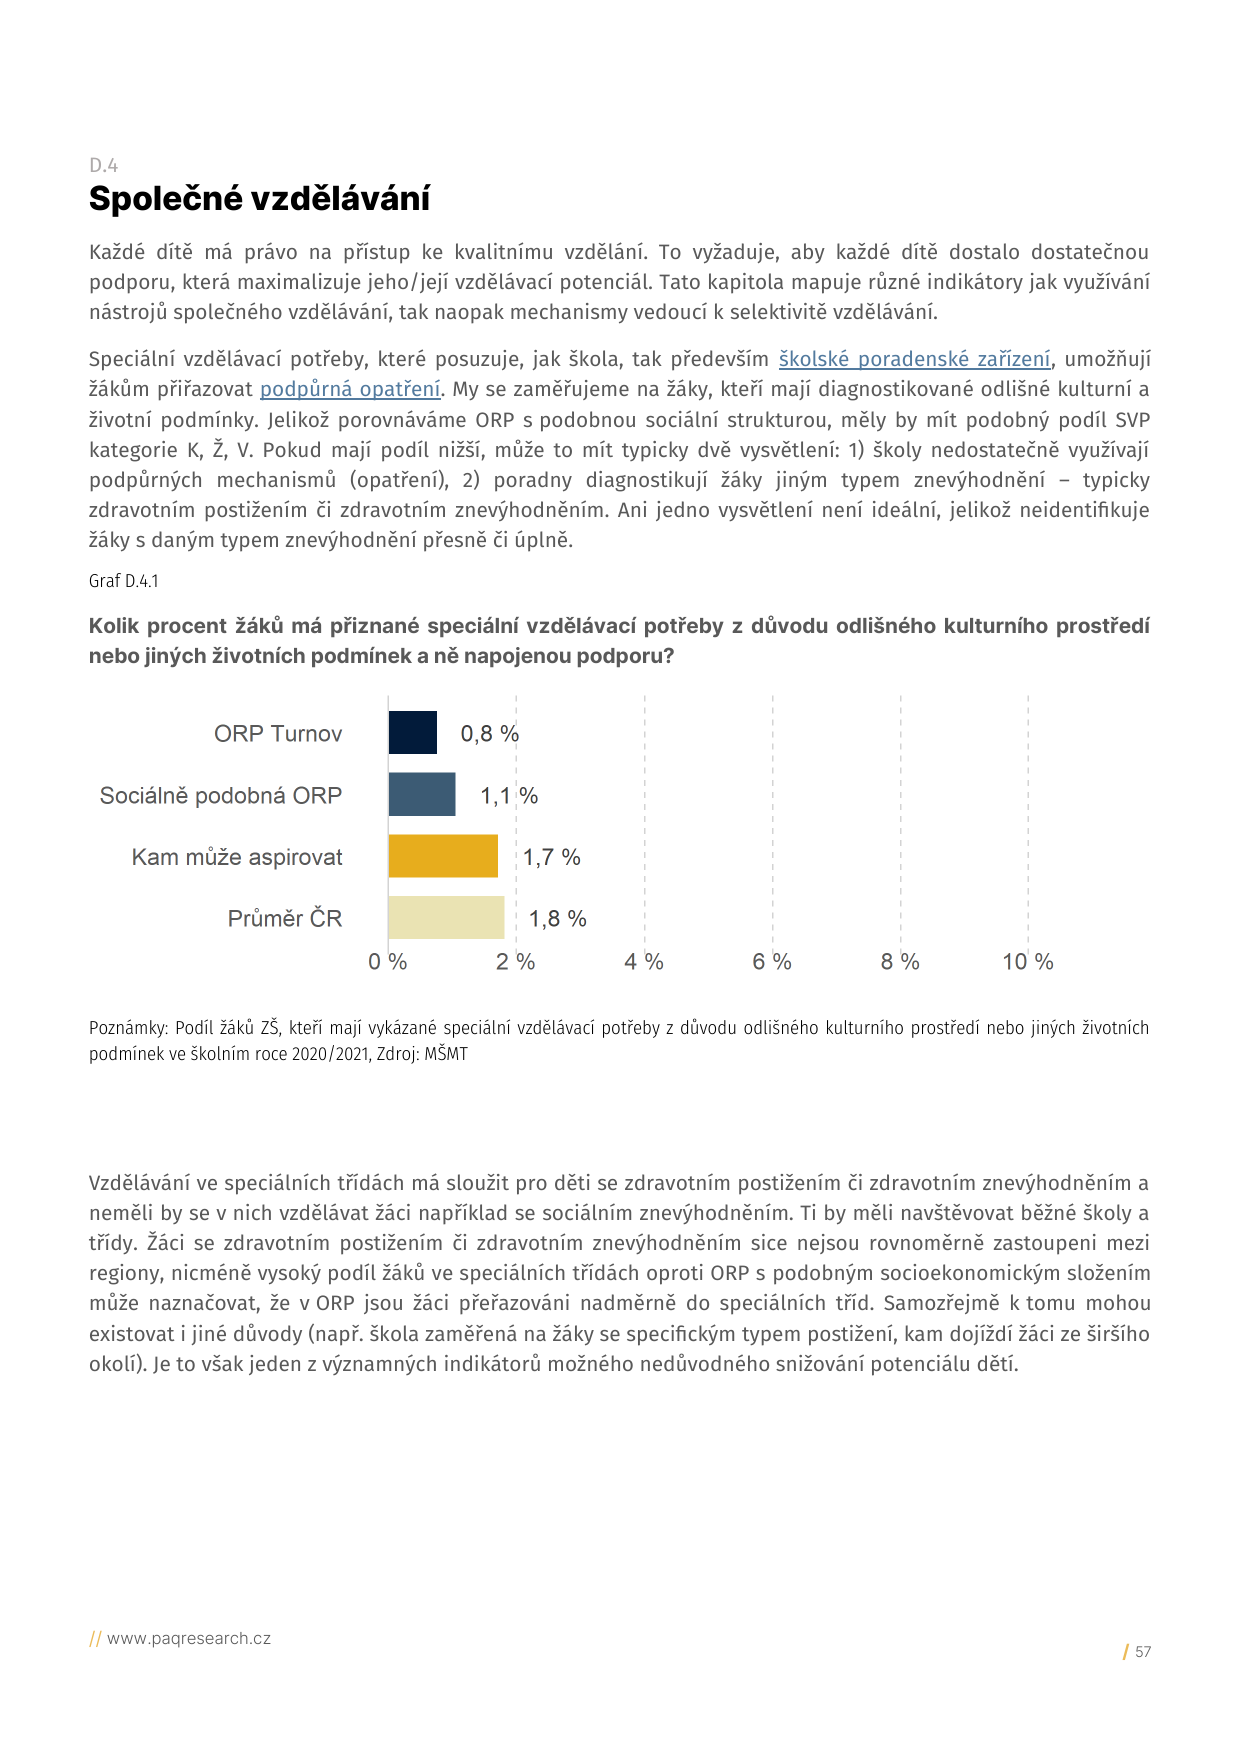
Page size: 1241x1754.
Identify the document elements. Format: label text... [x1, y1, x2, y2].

text Graf D.4.1 [89, 570, 1152, 593]
text D.4 [89, 148, 1152, 178]
subtitle Společné vzdělávání [89, 178, 1152, 218]
text Speciální vzdělávací potřeby, které posuzuje, jak škola, tak především školské poradenské zařízení, umožňují žákům přiřazovat podpůrná opatření. My se zaměřujeme na žáky, kteří mají diagnostikované odlišné kulturní a životní podmínky. Jelikož porovnáváme ORP s podobnou sociální strukturou, měly by mít podobný podíl SVP kategorie K, Ž, V. Pokud mají podíl nižší, může to mít typicky dvě vysvětlení: 1) školy nedostatečně využívají podpůrných mechanismů (opatření), 2) poradny diagnostikují žáky jiným typem znevýhodnění – typicky zdravotním postižením či zdravotním znevýhodněním. Ani jedno vysvětlení není ideální, jelikož neidentifikuje žáky s daným typem znevýhodnění přesně či úplně. [89, 342, 1152, 553]
text Každé dítě má právo na přístup ke kvalitnímu vzdělání. To vyžaduje, aby každé dítě dostalo dostatečnou podporu, která maximalizuje jeho/její vzdělávací potenciál. Tato kapitola mapuje různé indikátory jak využívání nástrojů společného vzdělávání, tak naopak mechanismy vedoucí k selektivitě vzdělávání. [89, 235, 1152, 325]
text Poznámky: Podíl žáků ZŠ, kteří mají vykázané speciální vzdělávací potřeby z důvodu odlišného kulturního prostředí nebo jiných životních podmínek ve školním roce 2020/2021, Zdroj: MŠMT [89, 1017, 1152, 1065]
picture [88, 668, 1139, 1001]
text Kolik procent žáků má přiznané speciální vzdělávací potřeby z důvodu odlišného kulturního prostředí nebo jiných životních podmínek a ně napojenou podporu? [89, 608, 1152, 669]
text Vzdělávání ve speciálních třídách má sloužit pro děti se zdravotním postižením či zdravotním znevýhodněním a neměli by se v nich vzdělávat žáci například se sociálním znevýhodněním. Ti by měli navštěvovat běžné školy a třídy. Žáci se zdravotním postižením či zdravotním znevýhodněním sice nejsou rovnoměrně zastoupeni mezi regiony, nicméně vysoký podíl žáků ve speciálních třídách oproti ORP s podobným socioekonomickým složením může naznačovat, že v ORP jsou žáci přeřazováni nadměrně do speciálních tříd. Samozřejmě k tomu mohou existovat i jiné důvody (např. škola zaměřená na žáky se specifickým typem postižení, kam dojíždí žáci ze širšího okolí). Je to však jeden z významných indikátorů možného nedůvodného snižování potenciálu dětí. [89, 1165, 1152, 1377]
